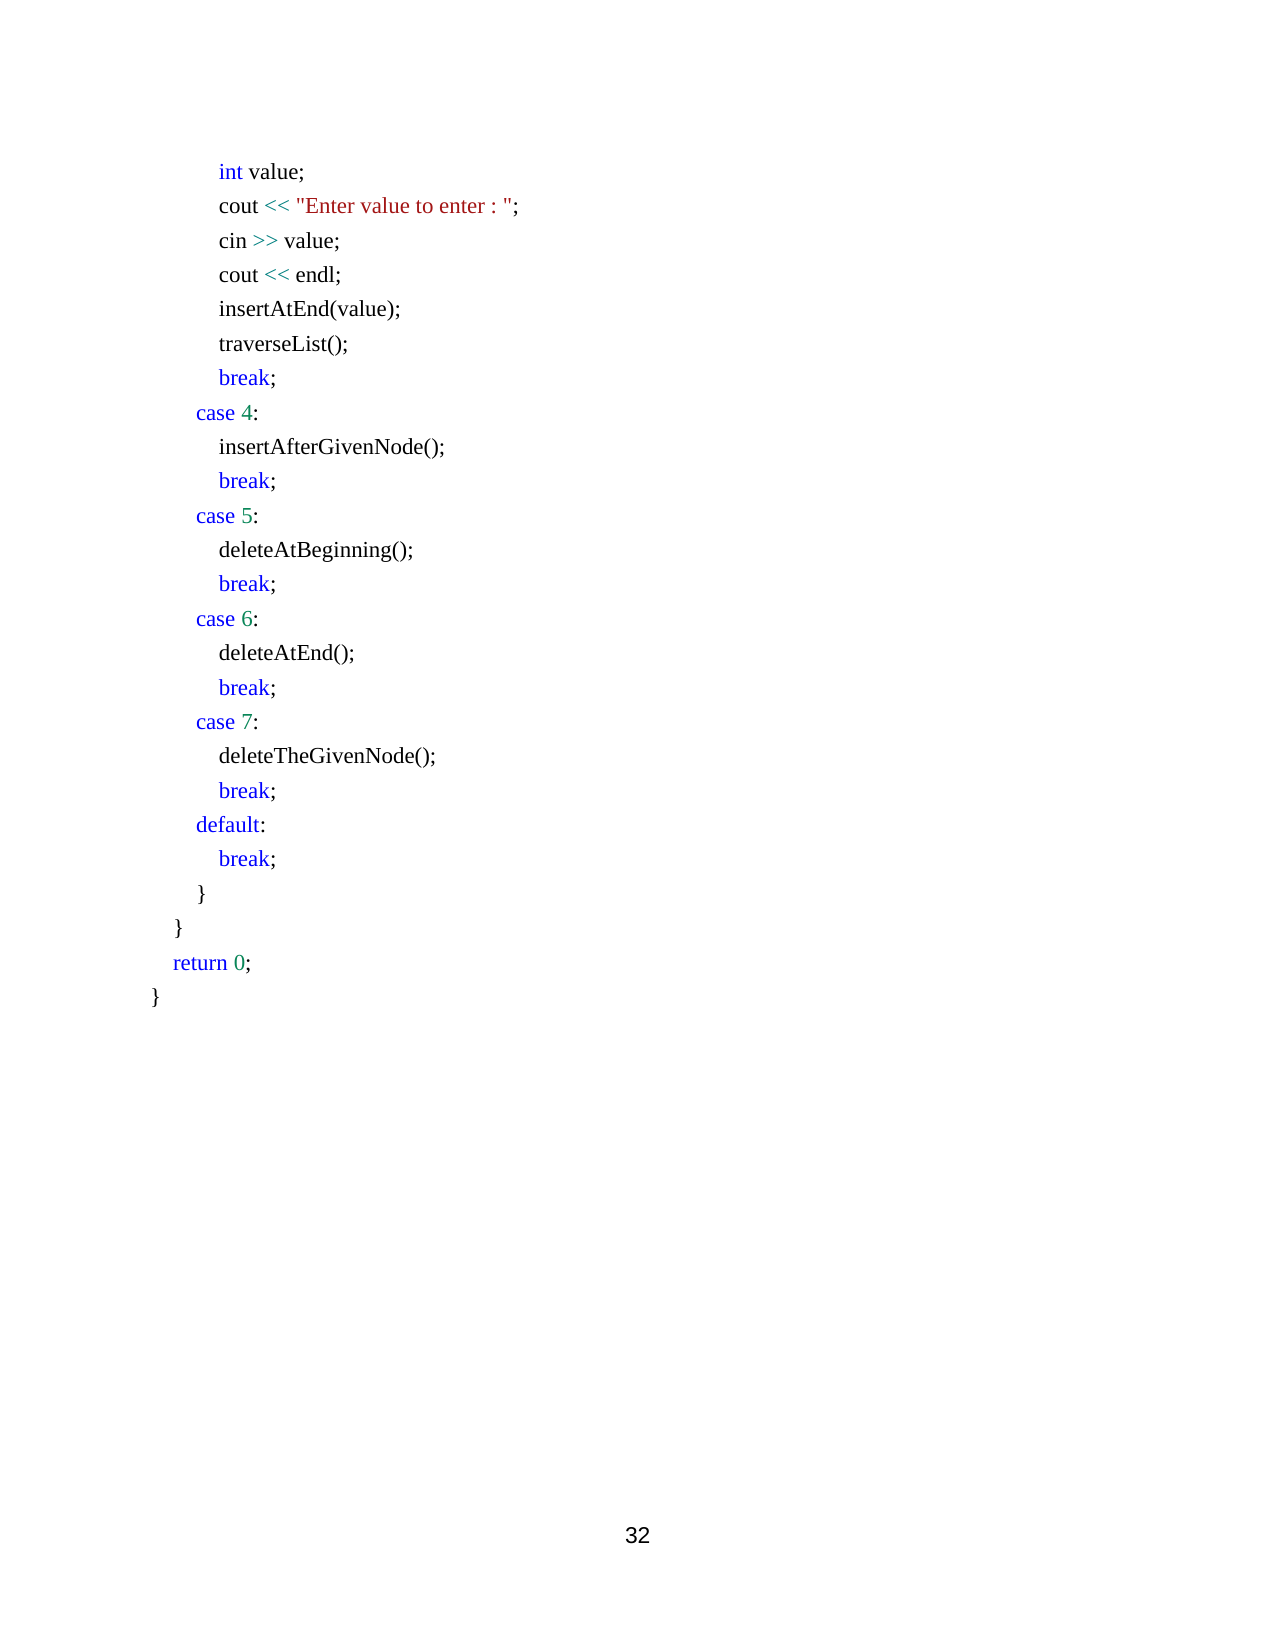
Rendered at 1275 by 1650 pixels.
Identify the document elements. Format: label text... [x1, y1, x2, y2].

text insertAfterGivenNode(); [150, 425, 1125, 459]
text cin >> value; [150, 219, 1125, 253]
text case 7: [150, 700, 1125, 734]
text } [150, 872, 1125, 906]
text case 5: [150, 494, 1125, 528]
text case 6: [150, 597, 1125, 631]
text deleteAtBeginning(); [150, 528, 1125, 562]
text cout << "Enter value to enter : "; [150, 184, 1125, 219]
text insertAtEnd(value); [150, 287, 1125, 322]
text break; [150, 356, 1125, 391]
text int value; [150, 150, 1125, 184]
text return 0; [150, 941, 1125, 975]
text cout << endl; [150, 253, 1125, 287]
text break; [150, 837, 1125, 872]
text case 4: [150, 391, 1125, 425]
text } [150, 906, 1125, 941]
text break; [150, 769, 1125, 803]
text } [150, 975, 1125, 1009]
text traverseList(); [150, 322, 1125, 356]
text deleteTheGivenNode(); [150, 734, 1125, 769]
text break; [150, 562, 1125, 597]
text default: [150, 803, 1125, 837]
text deleteAtEnd(); [150, 631, 1125, 666]
text break; [150, 666, 1125, 700]
text break; [150, 459, 1125, 494]
